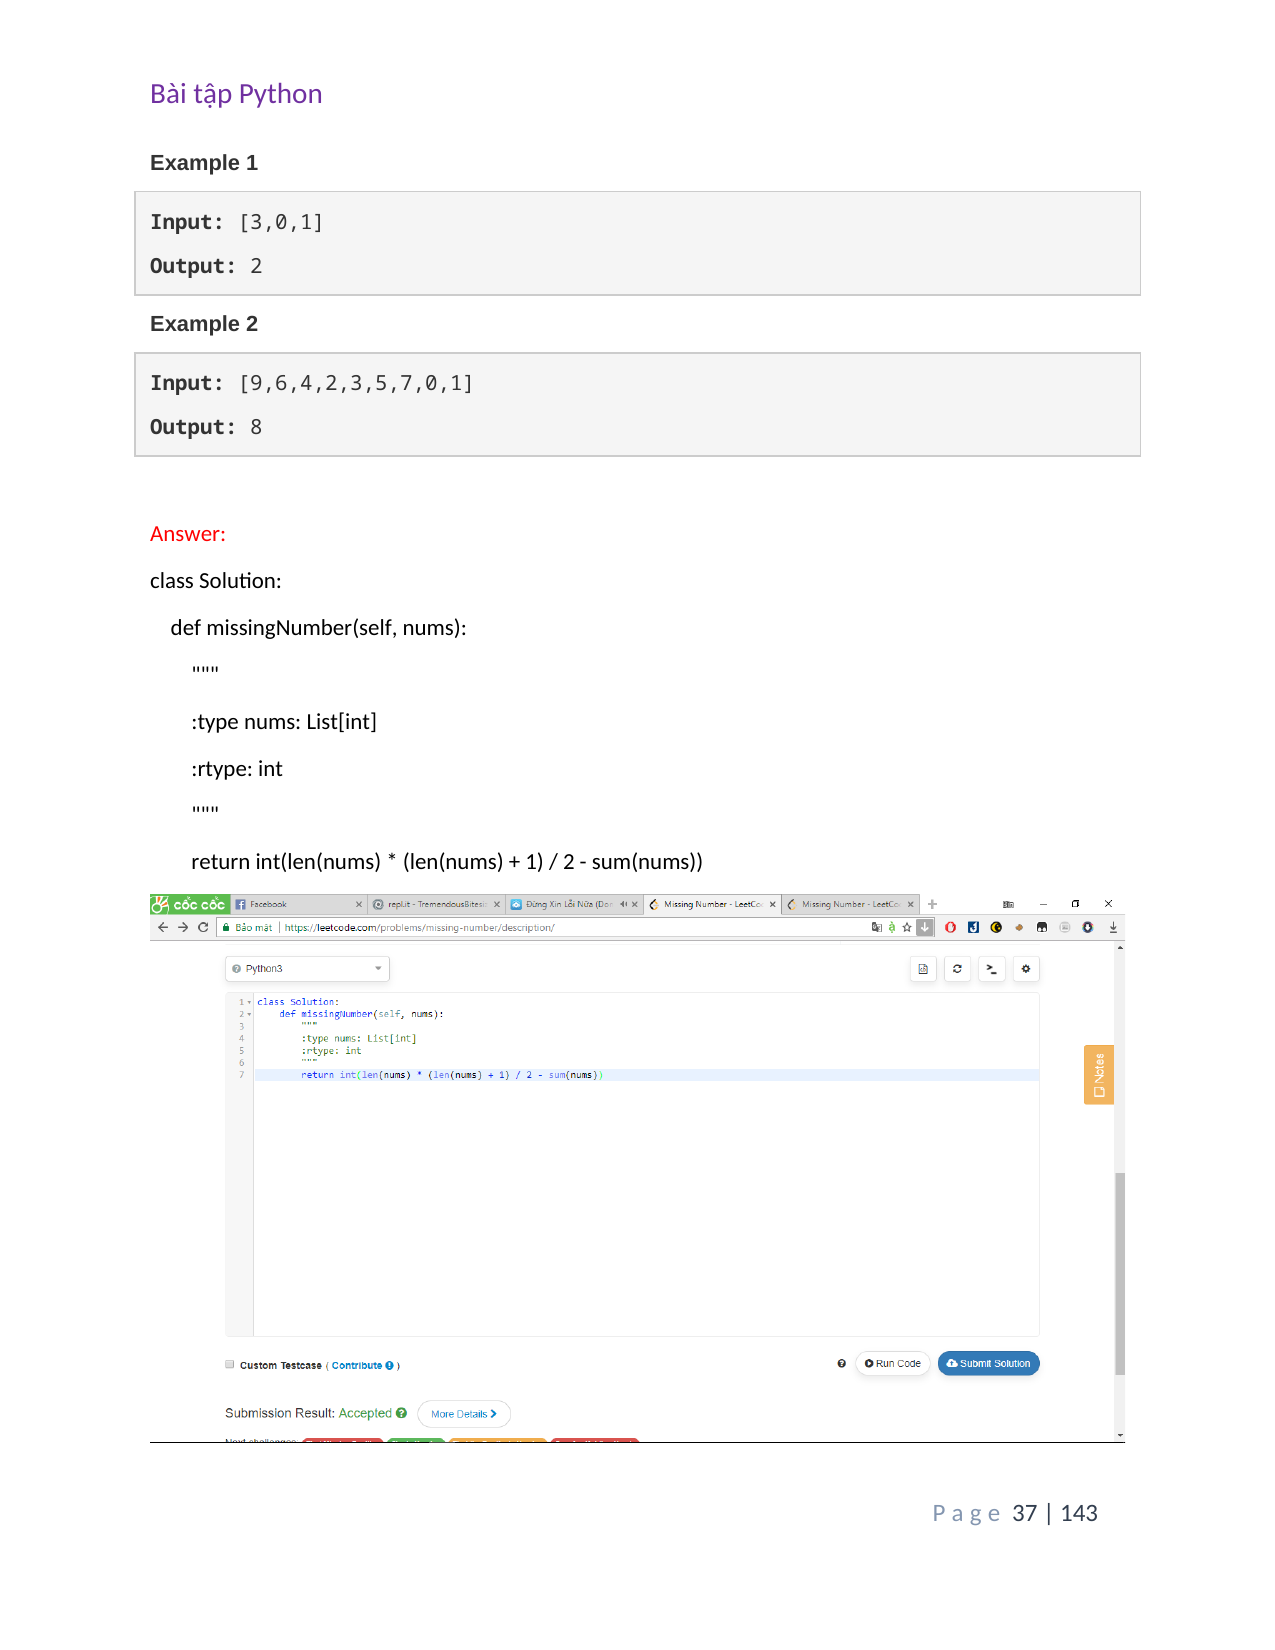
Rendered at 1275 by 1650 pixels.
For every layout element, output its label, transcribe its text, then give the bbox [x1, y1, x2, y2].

text return int(len(nums) * (len(nums) + 1) / 2 - sum(nums)) [150, 847, 1125, 876]
text Input: [3,0,1] [136, 192, 1140, 235]
text Output: 2 [136, 235, 1140, 294]
text Input: [9,6,4,2,3,5,7,0,1] [136, 354, 1140, 396]
text Example 1 [150, 150, 1125, 175]
picture [150, 894, 1125, 1443]
text :rtype: int [150, 754, 1125, 782]
text Example 2 [150, 311, 1125, 336]
text Answer: [150, 519, 1125, 547]
text """ [150, 660, 1125, 688]
text :type nums: List[int] [150, 707, 1125, 735]
text """ [150, 801, 1125, 829]
text def missingNumber(self, nums): [150, 613, 1125, 641]
text class Solution: [150, 566, 1125, 594]
text Output: 8 [136, 396, 1140, 455]
